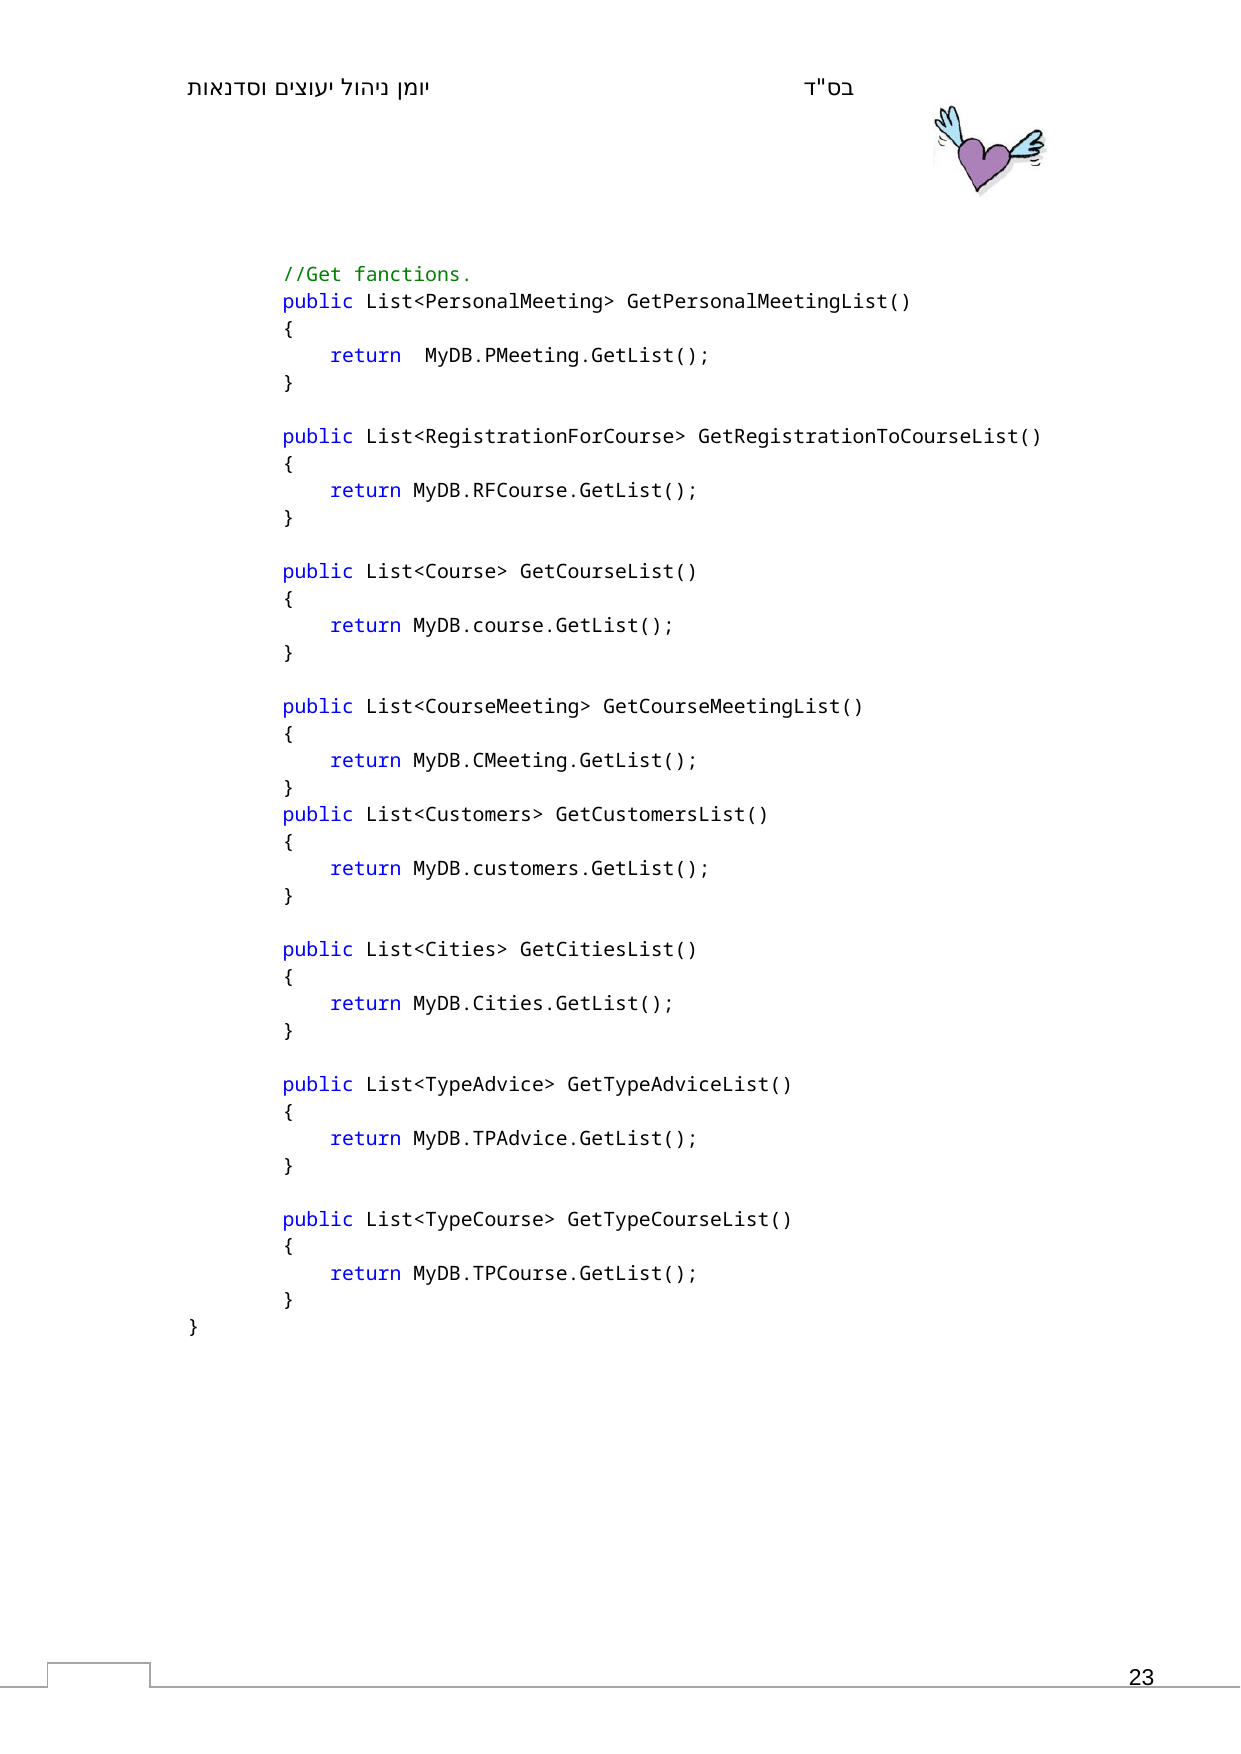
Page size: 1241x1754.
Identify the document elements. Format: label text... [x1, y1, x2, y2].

text { [187, 1097, 1053, 1124]
text return MyDB.TPAdvice.GetList(); [187, 1124, 1053, 1151]
text return MyDB.RFCourse.GetList(); [187, 476, 1053, 503]
text return MyDB.customers.GetList(); [187, 854, 1053, 881]
text public List<Customers> GetCustomersList() [187, 800, 1053, 827]
text public List<Cities> GetCitiesList() [187, 935, 1053, 962]
picture [933, 100, 1053, 199]
text { [187, 584, 1053, 611]
text //Get fanctions. [187, 261, 1053, 287]
text } [187, 1016, 1053, 1043]
text public List<TypeCourse> GetTypeCourseList() [187, 1205, 1053, 1232]
text return MyDB.Cities.GetList(); [187, 989, 1053, 1016]
text public List<CourseMeeting> GetCourseMeetingList() [187, 692, 1053, 719]
text } [187, 881, 1053, 908]
text { [187, 962, 1053, 989]
text { [187, 719, 1053, 746]
text } [187, 368, 1053, 395]
text return MyDB.PMeeting.GetList(); [187, 341, 1053, 368]
text } [187, 1151, 1053, 1178]
text public List<PersonalMeeting> GetPersonalMeetingList() [187, 287, 1053, 314]
text { [187, 827, 1053, 854]
text return MyDB.course.GetList(); [187, 611, 1053, 638]
text } [187, 1313, 1053, 1340]
text public List<Course> GetCourseList() [187, 557, 1053, 584]
text } [187, 1286, 1053, 1313]
text return MyDB.CMeeting.GetList(); [187, 746, 1053, 773]
text { [187, 449, 1053, 476]
text { [187, 314, 1053, 341]
text } [187, 638, 1053, 665]
text } [187, 503, 1053, 530]
text public List<TypeAdvice> GetTypeAdviceList() [187, 1070, 1053, 1097]
text public List<RegistrationForCourse> GetRegistrationToCourseList() [187, 422, 1053, 449]
text { [187, 1232, 1053, 1259]
text return MyDB.TPCourse.GetList(); [187, 1259, 1053, 1286]
text } [187, 773, 1053, 800]
